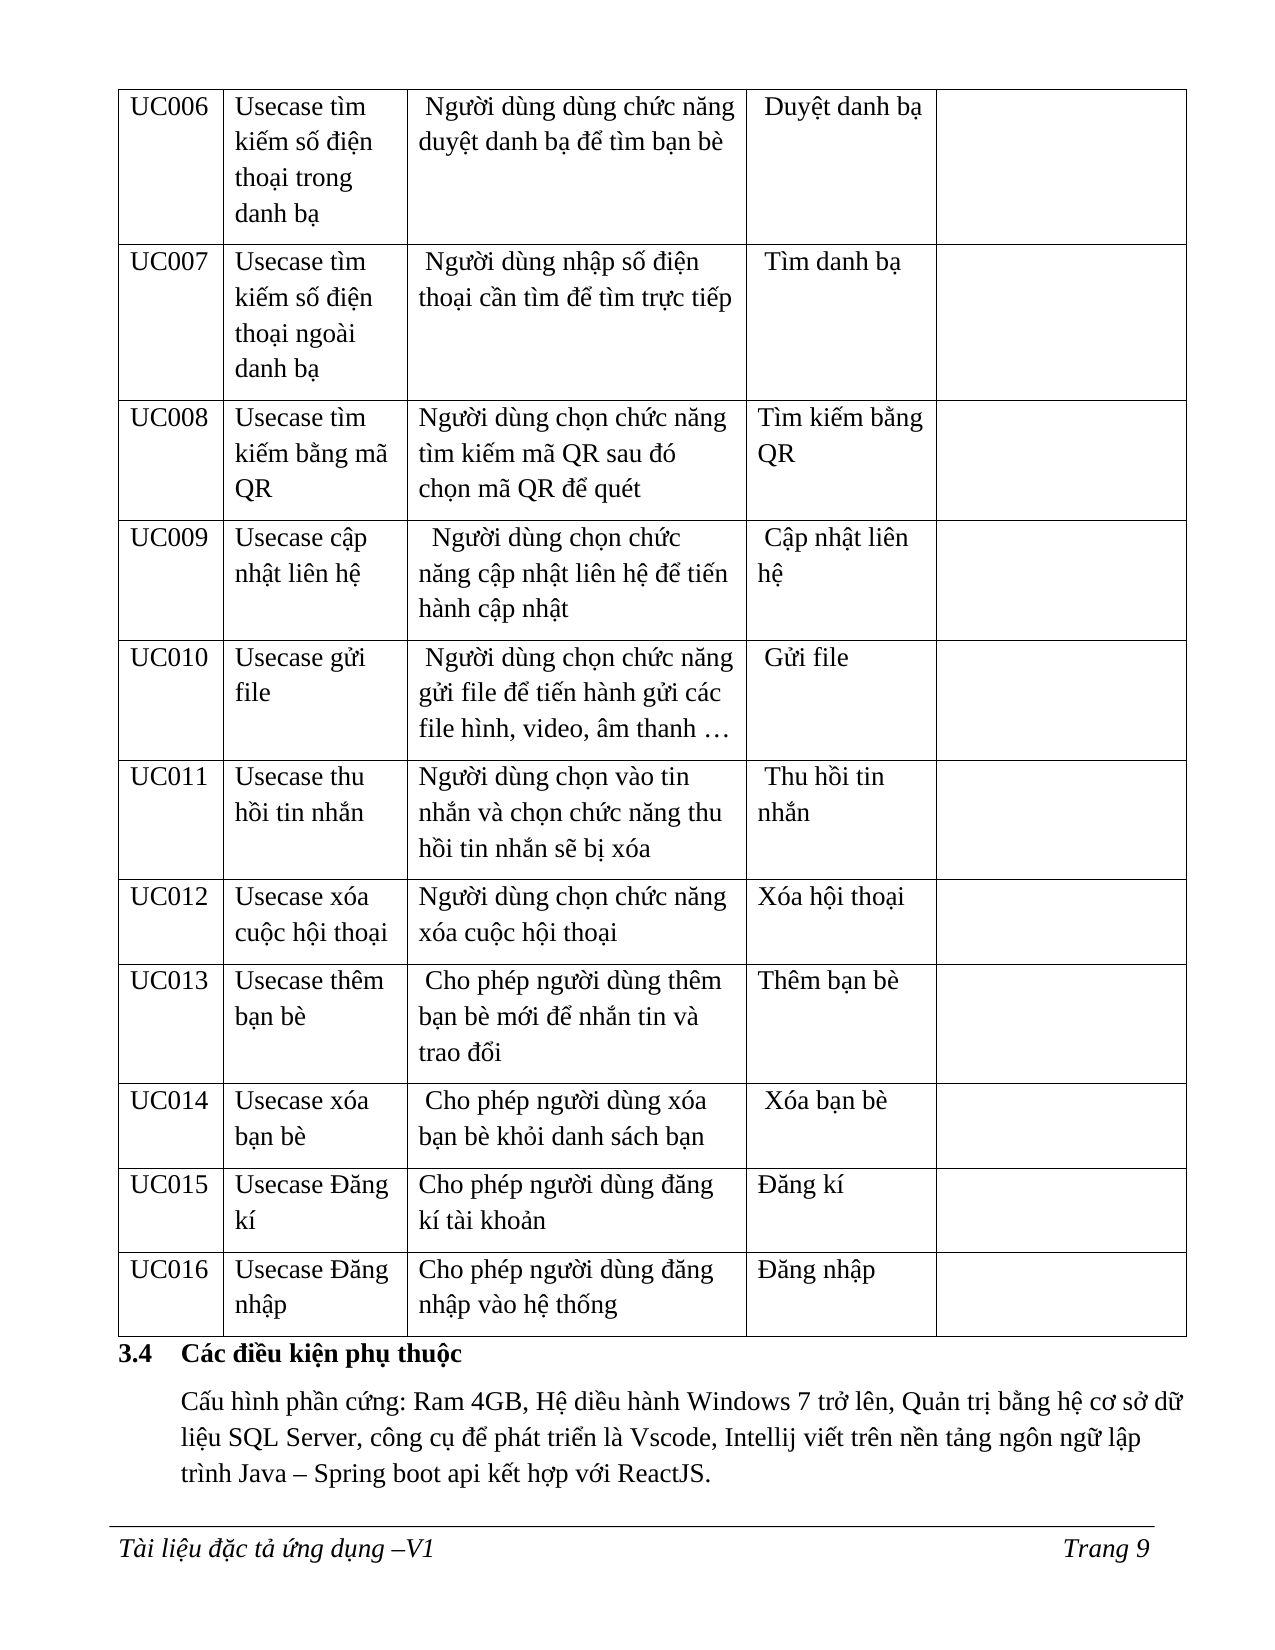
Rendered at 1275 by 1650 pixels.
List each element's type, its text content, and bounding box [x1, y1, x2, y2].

table_cell Cho phép người dùng xóa bạn bè khỏi danh sách bạn [408, 1084, 746, 1167]
table_cell Thêm bạn bè [747, 965, 936, 1083]
table_cell Tìm danh bạ [747, 245, 936, 400]
table_cell Cho phép người dùng thêm bạn bè mới để nhắn tin và trao đổi [408, 965, 746, 1083]
table_cell Usecase Đăng kí [224, 1169, 407, 1252]
table_cell Usecase Đăng nhập [224, 1253, 407, 1336]
table_cell Cập nhật liên hệ [747, 521, 936, 640]
table_cell Người dùng dùng chức năng duyệt danh bạ để tìm bạn bè [408, 90, 746, 244]
table_cell [937, 965, 1186, 1083]
table_cell [937, 245, 1186, 400]
table_cell Usecase gửi file [224, 641, 407, 759]
table_cell Xóa hội thoại [747, 880, 936, 963]
table_cell Người dùng chọn chức năng xóa cuộc hội thoại [408, 880, 746, 963]
table_cell Thu hồi tin nhắn [747, 761, 936, 879]
table_cell UC011 [119, 761, 223, 879]
table_cell [937, 1084, 1186, 1167]
table_cell [937, 1169, 1186, 1252]
table_cell Cho phép người dùng đăng nhập vào hệ thống [408, 1253, 746, 1336]
table_cell Usecase thêm bạn bè [224, 965, 407, 1083]
table_cell [937, 641, 1186, 759]
table_cell UC013 [119, 965, 223, 1083]
table_cell UC014 [119, 1084, 223, 1167]
table_cell Xóa bạn bè [747, 1084, 936, 1167]
table_cell Cho phép người dùng đăng kí tài khoản [408, 1169, 746, 1252]
table_cell Duyệt danh bạ [747, 90, 936, 244]
table_cell Người dùng nhập số điện thoại cần tìm để tìm trực tiếp [408, 245, 746, 400]
table_cell [937, 1253, 1186, 1336]
table_cell UC006 [119, 90, 223, 244]
table_cell Usecase xóa bạn bè [224, 1084, 407, 1167]
table_cell Tìm kiếm bằng QR [747, 401, 936, 520]
table_cell Đăng nhập [747, 1253, 936, 1336]
table_cell UC016 [119, 1253, 223, 1336]
table_cell [937, 880, 1186, 963]
table_cell UC009 [119, 521, 223, 640]
table_cell UC008 [119, 401, 223, 520]
table_cell Người dùng chọn chức năng tìm kiếm mã QR sau đó chọn mã QR để quét [408, 401, 746, 520]
table_cell Người dùng chọn chức năng gửi file để tiến hành gửi các file hình, video, âm thanh … [408, 641, 746, 759]
table_cell UC012 [119, 880, 223, 963]
table_cell UC010 [119, 641, 223, 759]
table_cell Usecase tìm kiếm số điện thoại ngoài danh bạ [224, 245, 407, 400]
subtitle Các điều kiện phụ thuộc [118, 1337, 1186, 1368]
table_cell Usecase tìm kiếm số điện thoại trong danh bạ [224, 90, 407, 244]
table_cell [937, 90, 1186, 244]
table_cell Usecase cập nhật liên hệ [224, 521, 407, 640]
text Cấu hình phần cứng: Ram 4GB, Hệ diều hành Windows 7 trở lên, Quản trị bằng hệ cơ sở dữ liệu SQL Server, công cụ để phát triển là Vscode, Intellij viết trên nền tảng ngôn ngữ lập trình Java – Spring boot api kết hợp với ReactJS. [181, 1385, 1186, 1488]
table_cell Người dùng chọn chức năng cập nhật liên hệ để tiến hành cập nhật [408, 521, 746, 640]
table_cell [937, 521, 1186, 640]
table_cell Usecase xóa cuộc hội thoại [224, 880, 407, 963]
table_cell UC015 [119, 1169, 223, 1252]
table_cell [937, 401, 1186, 520]
table_cell [937, 761, 1186, 879]
table_cell Đăng kí [747, 1169, 936, 1252]
table_cell Người dùng chọn vào tin nhắn và chọn chức năng thu hồi tin nhắn sẽ bị xóa [408, 761, 746, 879]
table_cell UC007 [119, 245, 223, 400]
table_cell Gửi file [747, 641, 936, 759]
table_cell Usecase thu hồi tin nhắn [224, 761, 407, 879]
table_cell Usecase tìm kiếm bằng mã QR [224, 401, 407, 520]
